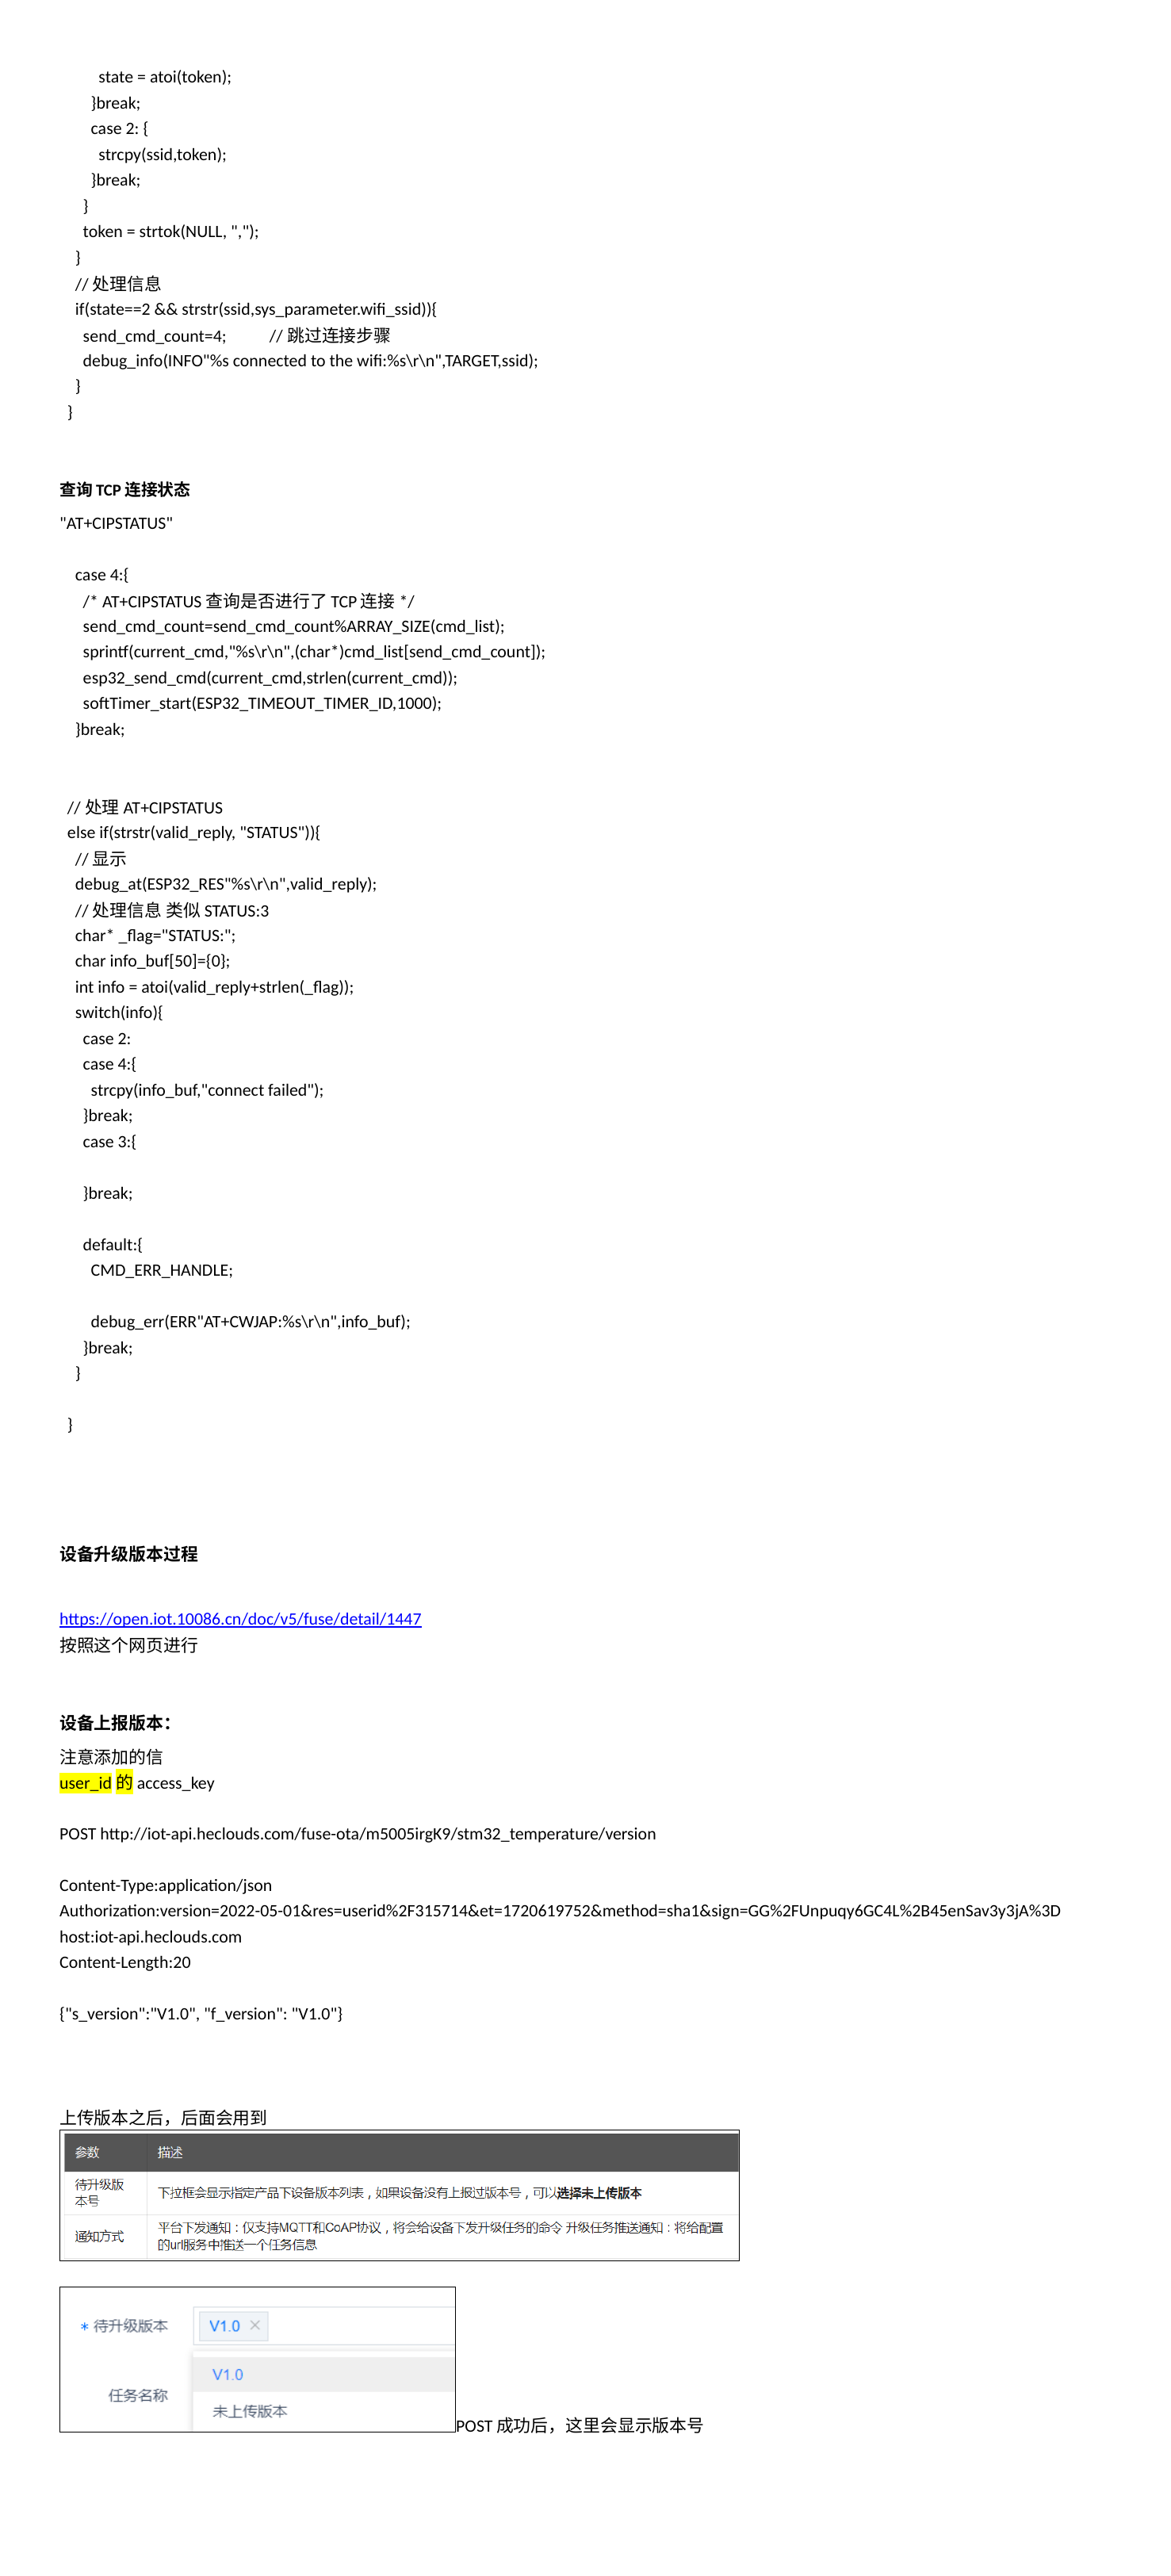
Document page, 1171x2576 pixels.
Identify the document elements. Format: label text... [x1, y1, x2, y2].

text }break; [59, 90, 1111, 115]
text char info_buf[50]={0}; [59, 947, 1111, 974]
text CMD_ERR_HANDLE; [59, 1257, 1111, 1283]
text }break; [59, 167, 1111, 193]
text 按照这个网页进行 [59, 1632, 1111, 1658]
text state = atoi(token); [59, 63, 1111, 90]
text Content-Length:20 [59, 1949, 1111, 1975]
text case 4:{ [59, 1051, 1111, 1077]
text // 显示 [59, 844, 1111, 871]
text } [59, 373, 1111, 399]
text } [59, 193, 1111, 218]
text send_cmd_count=4; // 跳过连接步骤 [59, 321, 1111, 347]
text 注意添加的信 [59, 1743, 1111, 1769]
text 上传版本之后，后面会用到 [59, 2103, 1111, 2130]
text {"s_version":"V1.0", "f_version": "V1.0"} [59, 2000, 1111, 2027]
text int info = atoi(valid_reply+strlen(_flag)); [59, 974, 1111, 999]
text "AT+CIPSTATUS" [59, 510, 1111, 535]
text } [59, 1411, 1111, 1437]
text host:iot-api.heclouds.com [59, 1923, 1111, 1949]
text case 3:{ [59, 1128, 1111, 1154]
text }break; [59, 716, 1111, 741]
text case 2: { [59, 115, 1111, 141]
subtitle 设备上报版本： [59, 1709, 1111, 1735]
text strcpy(info_buf,"connect failed"); [59, 1077, 1111, 1102]
text user_id 的 access_key [59, 1769, 116, 1794]
text else if(strstr(valid_reply, "STATUS")){ [59, 819, 1111, 844]
subtitle 查询TCP连接状态 [59, 476, 1111, 502]
subtitle 设备升级版本过程 [59, 1541, 1111, 1566]
text if(state==2 && strstr(ssid,sys_parameter.wifi_ssid)){ [59, 296, 1111, 321]
text esp32_send_cmd(current_cmd,strlen(current_cmd)); [59, 664, 1111, 690]
text default:{ [59, 1231, 1111, 1257]
picture [60, 2287, 455, 2432]
text }break; [59, 1334, 1111, 1360]
text debug_err(ERR"AT+CWJAP:%s\r\n",info_buf); [59, 1308, 1111, 1334]
text Authorization:version=2022-05-01&res=userid%2F315714&et=1720619752&method=sha1&sign=GG%2FUnpuqy6GC4L%2B45enSav3y3jA%3D [59, 1897, 1111, 1923]
text user_id 的 access_key [133, 1769, 1111, 1794]
text // 处理信息 类似 STATUS:3 [59, 896, 1111, 922]
text Content-Type:application/json [59, 1872, 1111, 1897]
text // 处理 AT+CIPSTATUS [59, 793, 1111, 819]
text softTimer_start(ESP32_TIMEOUT_TIMER_ID,1000); [59, 690, 1111, 716]
text } [59, 1360, 1111, 1386]
text POST http://iot-api.heclouds.com/fuse-ota/m5005irgK9/stm32_temperature/version [59, 1820, 1111, 1846]
text send_cmd_count=send_cmd_count%ARRAY_SIZE(cmd_list); [59, 613, 1111, 638]
text switch(info){ [59, 999, 1111, 1025]
text } [59, 399, 1111, 424]
text }break; [59, 1180, 1111, 1205]
text } [59, 244, 1111, 270]
text sprintf(current_cmd,"%s\r\n",(char*)cmd_list[send_cmd_count]); [59, 638, 1111, 664]
text // 处理信息 [59, 270, 1111, 296]
text }break; [59, 1102, 1111, 1128]
text /* AT+CIPSTATUS 查询是否进行了TCP连接 */ [59, 587, 1111, 613]
picture [60, 2130, 739, 2260]
text debug_info(INFO"%s connected to the wifi:%s\r\n",TARGET,ssid); [59, 347, 1111, 373]
text https://open.iot.10086.cn/doc/v5/fuse/detail/1447 [59, 1606, 1111, 1632]
text char* _flag="STATUS:"; [59, 922, 1111, 947]
text token = strtok(NULL, ","); [59, 218, 1111, 244]
text case 2: [59, 1025, 1111, 1051]
text debug_at(ESP32_RES"%s\r\n",valid_reply); [59, 871, 1111, 896]
text strcpy(ssid,token); [59, 141, 1111, 167]
text case 4:{ [59, 561, 1111, 587]
